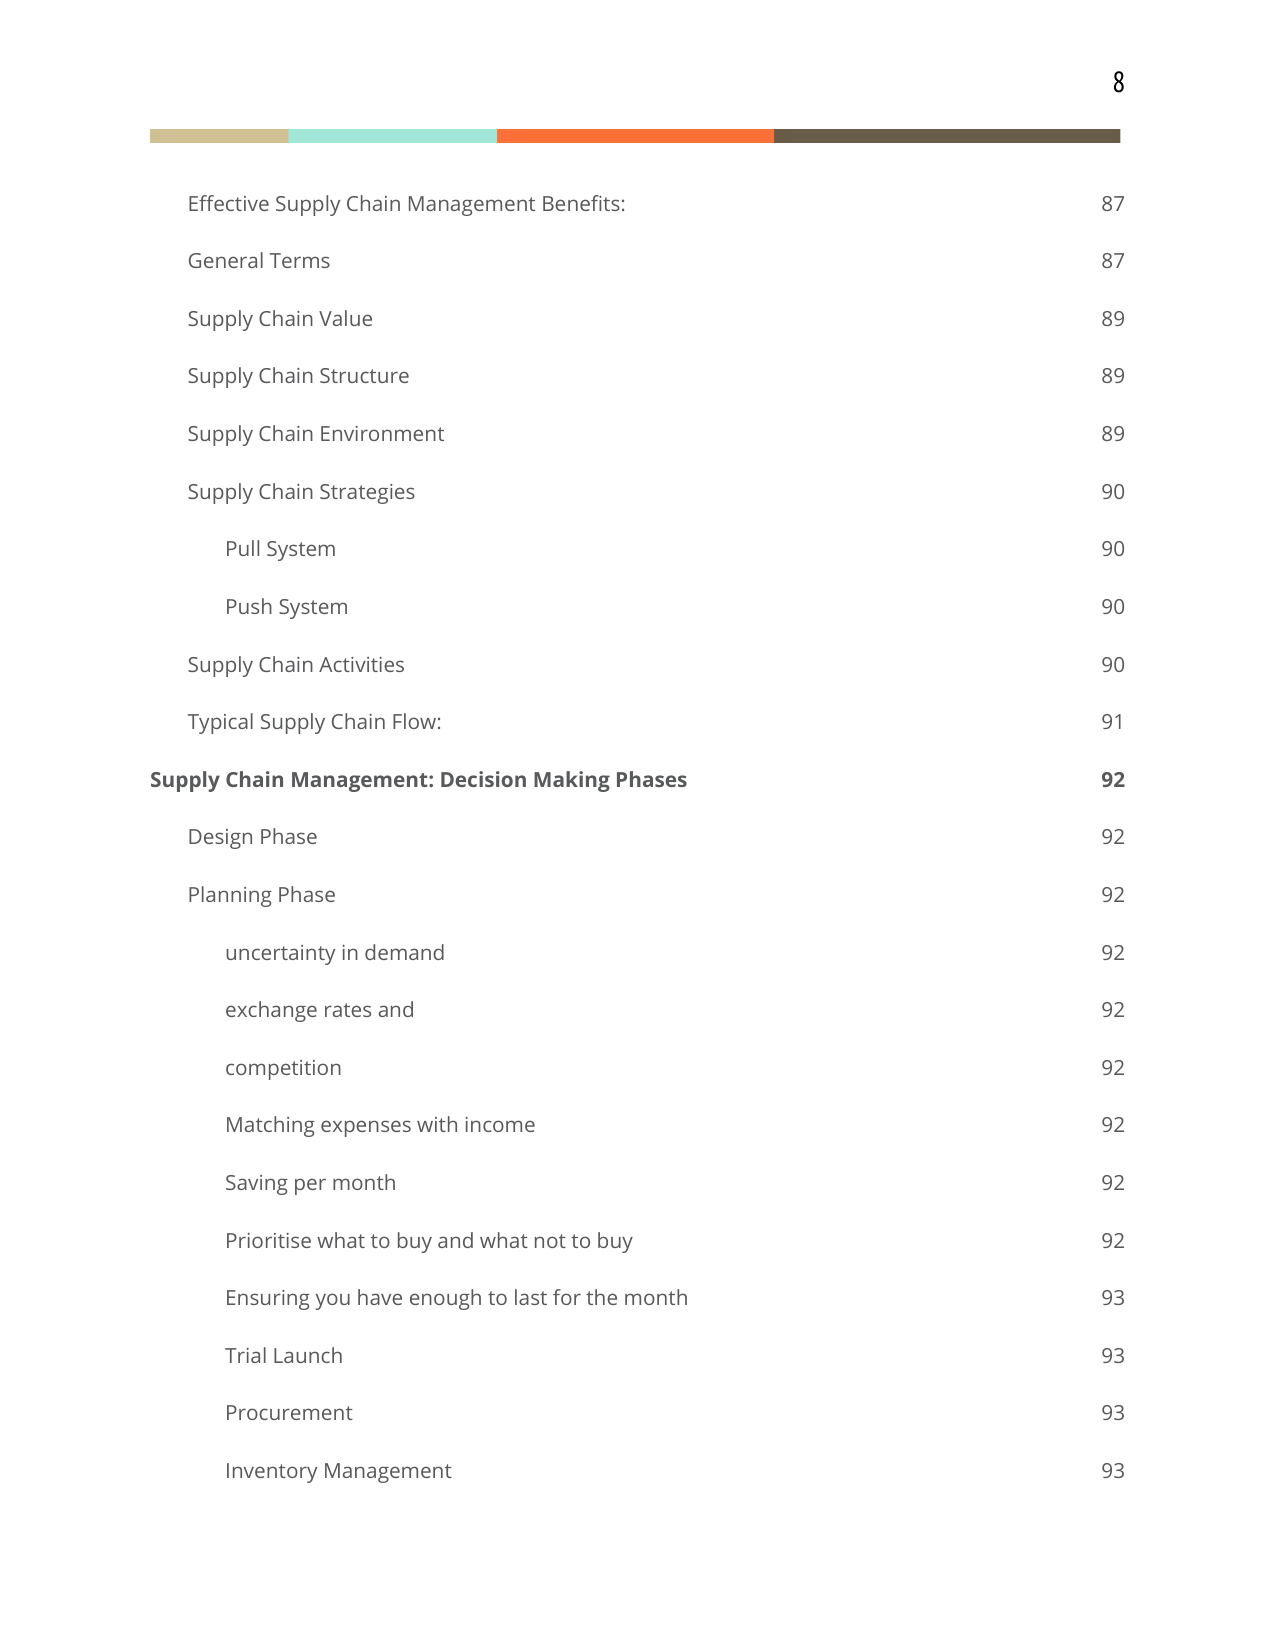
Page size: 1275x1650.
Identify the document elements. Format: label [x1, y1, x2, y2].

picture [150, 129, 1121, 143]
